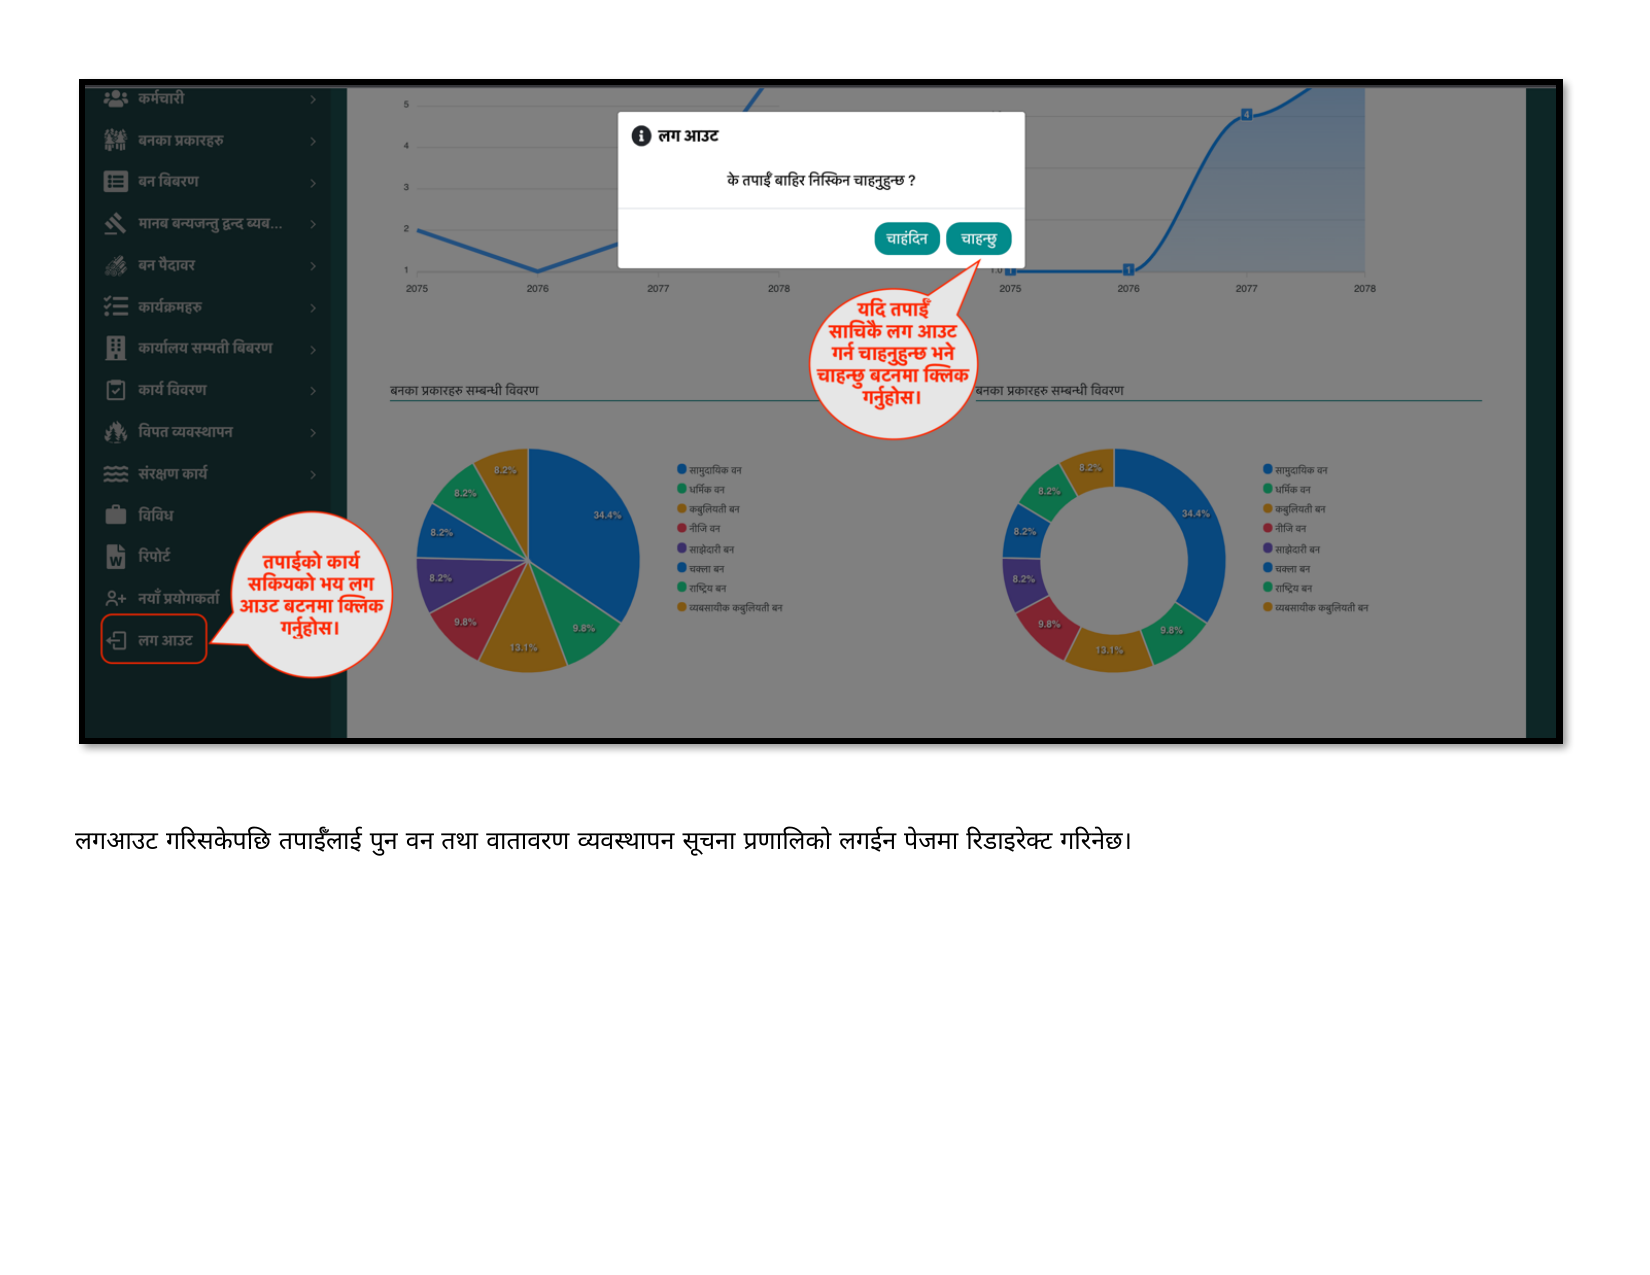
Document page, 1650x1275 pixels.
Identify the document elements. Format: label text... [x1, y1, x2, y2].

picture [85, 85, 1556, 738]
text लगआउट गरिसकेपछि तपाईँलाई पुन वन तथा वातावरण व्यवस्थापन सूचना प्रणालिको लगईन पेजमा रिडाइरेक्ट गरिनेछ। [75, 827, 1575, 859]
